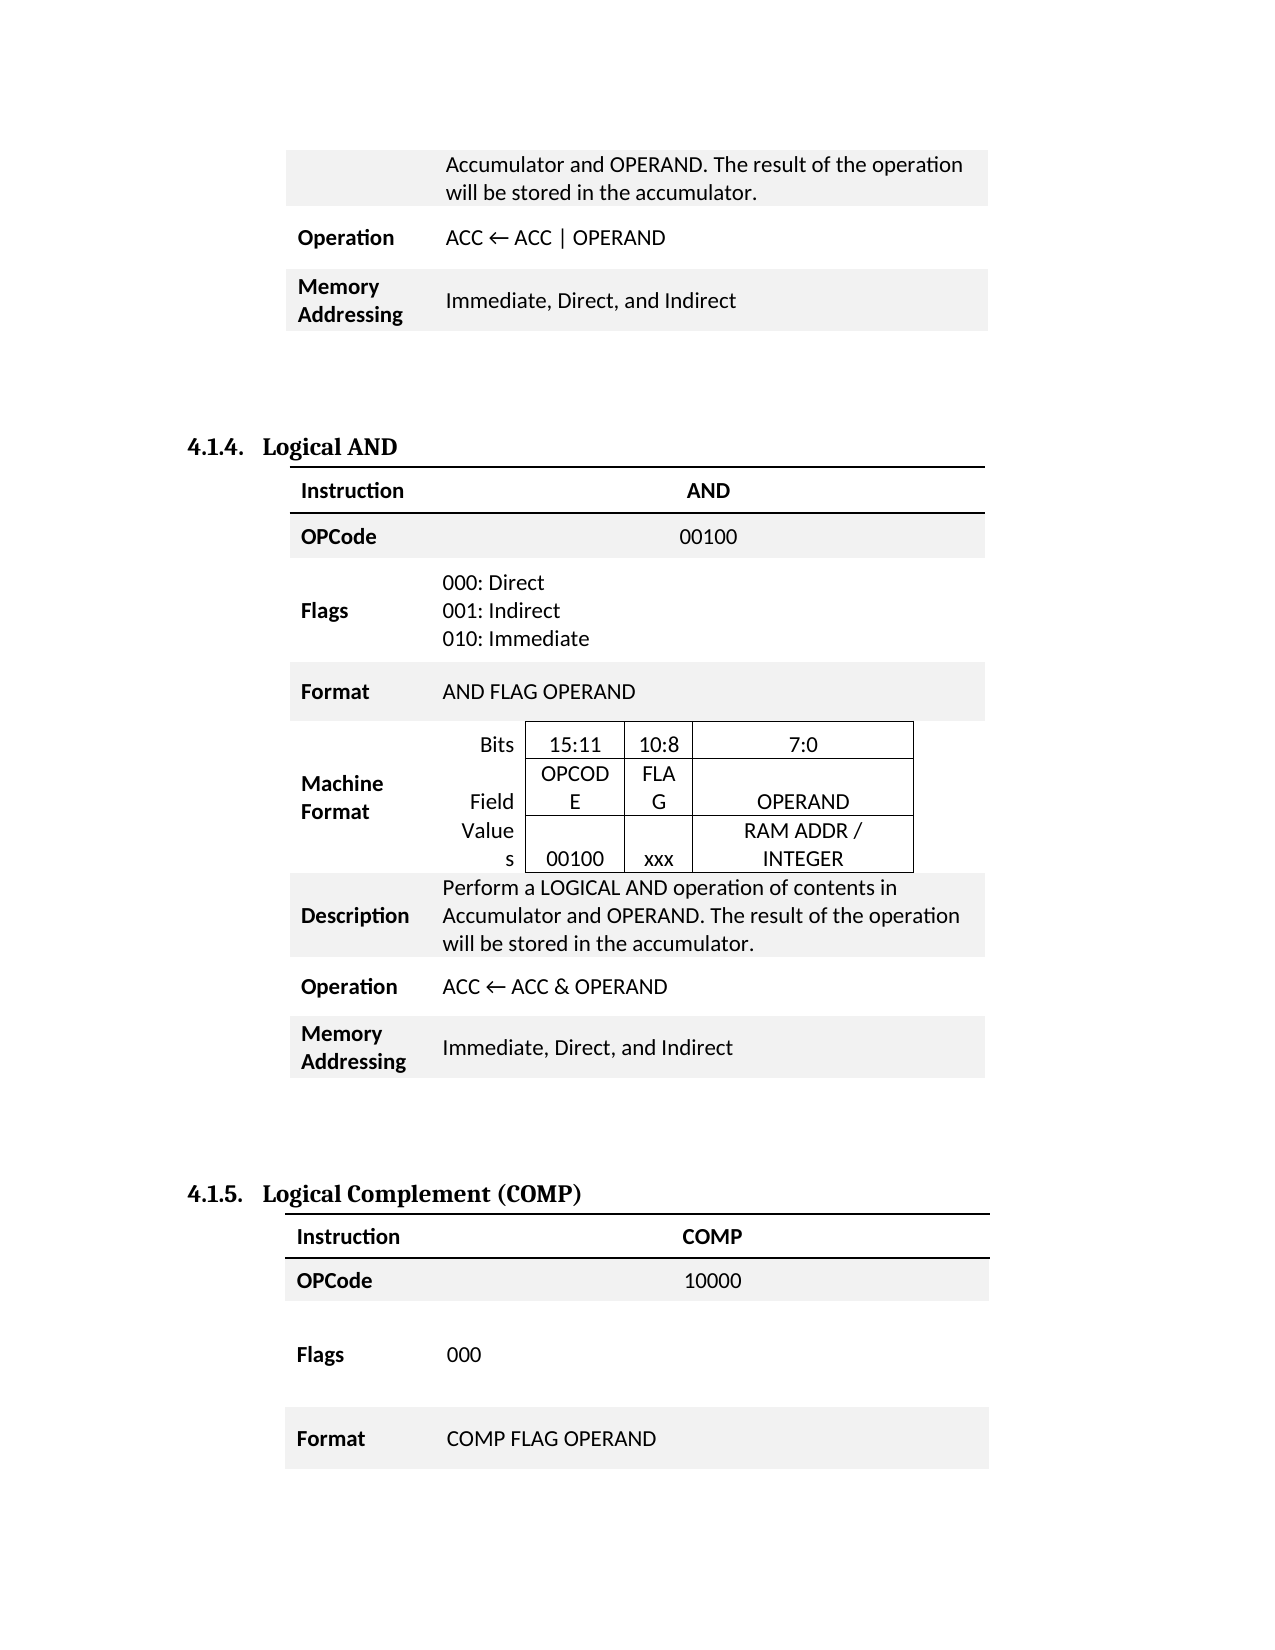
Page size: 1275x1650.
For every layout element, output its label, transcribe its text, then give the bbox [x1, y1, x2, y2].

subtitle Logical AND [187, 433, 1125, 462]
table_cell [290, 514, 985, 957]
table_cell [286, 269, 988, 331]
subtitle Logical Complement (COMP) [187, 1180, 1125, 1209]
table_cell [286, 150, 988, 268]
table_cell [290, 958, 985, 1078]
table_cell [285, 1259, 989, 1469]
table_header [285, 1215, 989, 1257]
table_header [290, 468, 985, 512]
